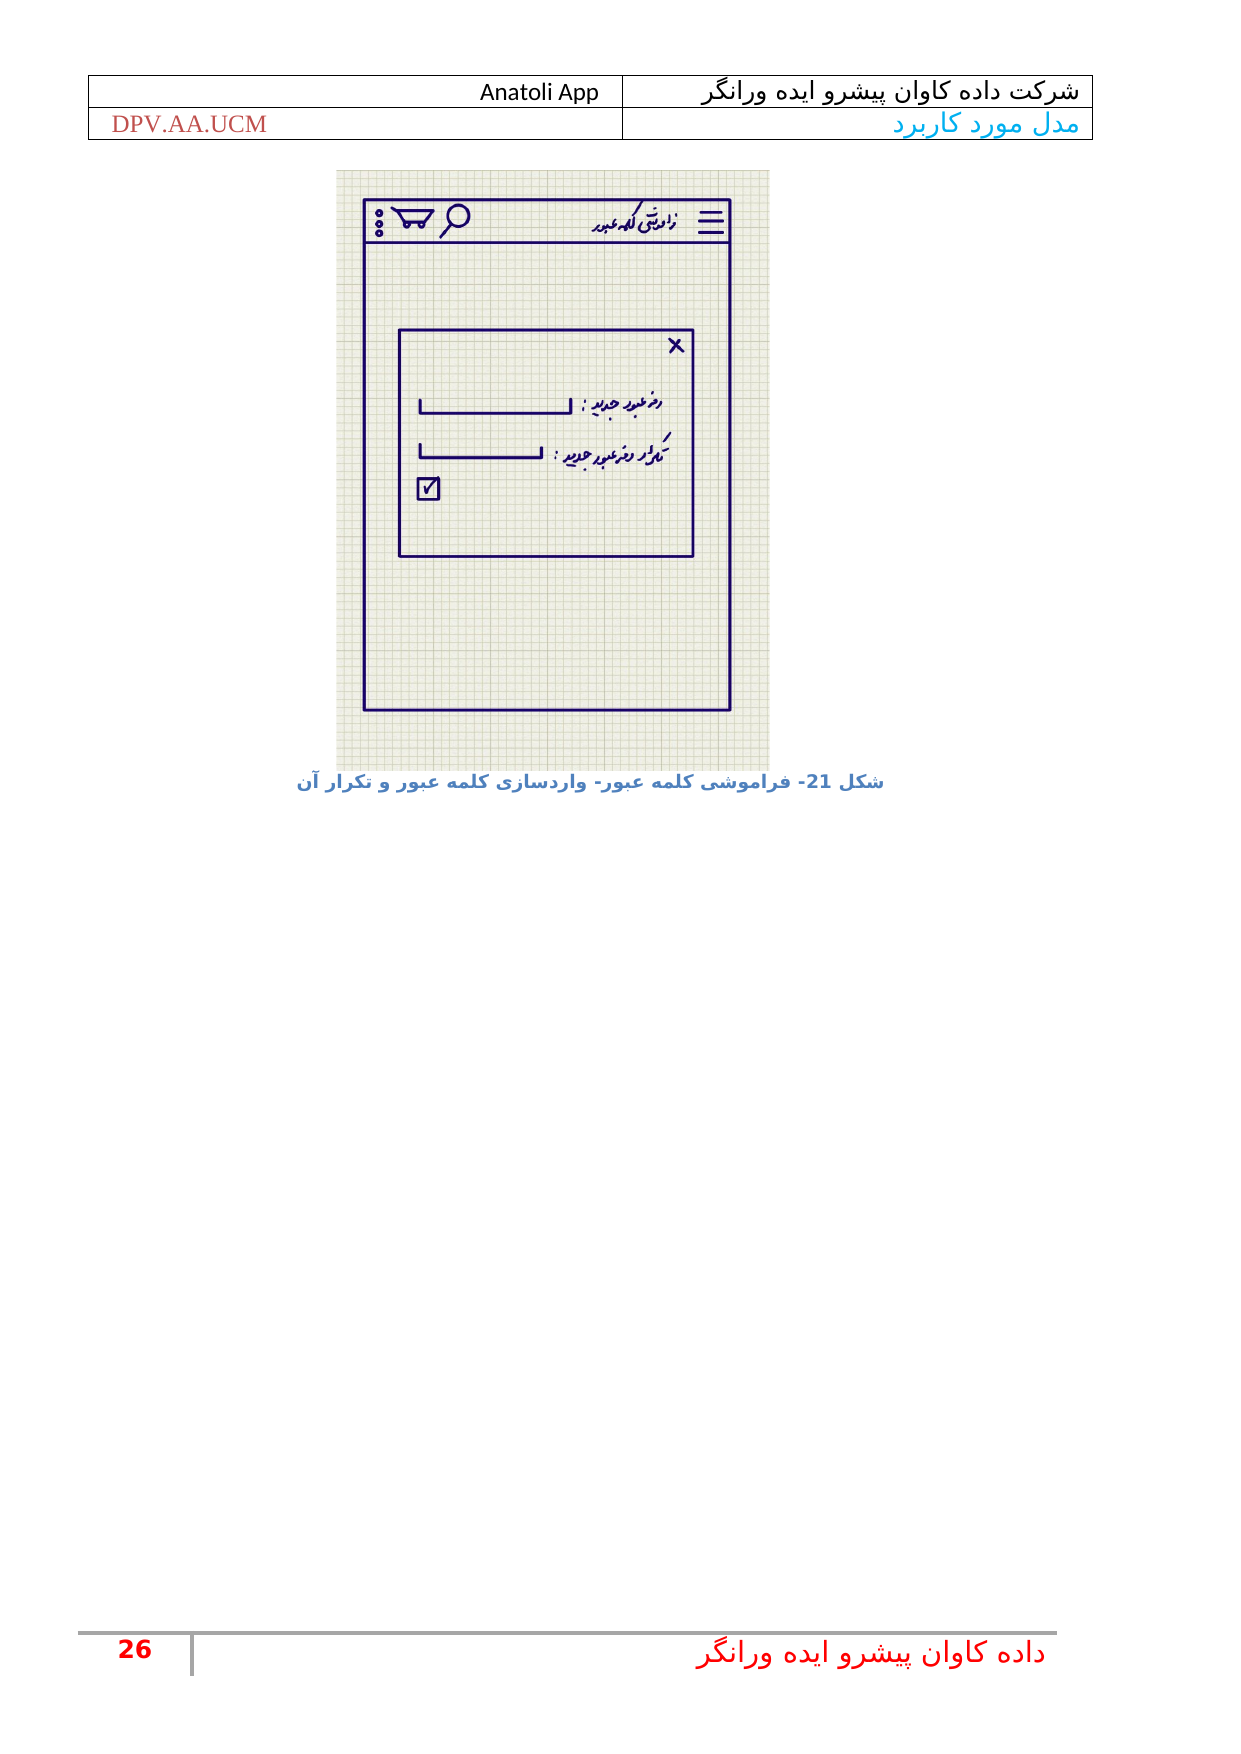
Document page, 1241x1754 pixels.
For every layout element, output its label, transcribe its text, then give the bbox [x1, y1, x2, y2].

picture [336, 170, 770, 771]
text شکل 21- فراموشی کلمه عبور- واردسازی کلمه عبور و تکرار آن [89, 771, 1092, 793]
